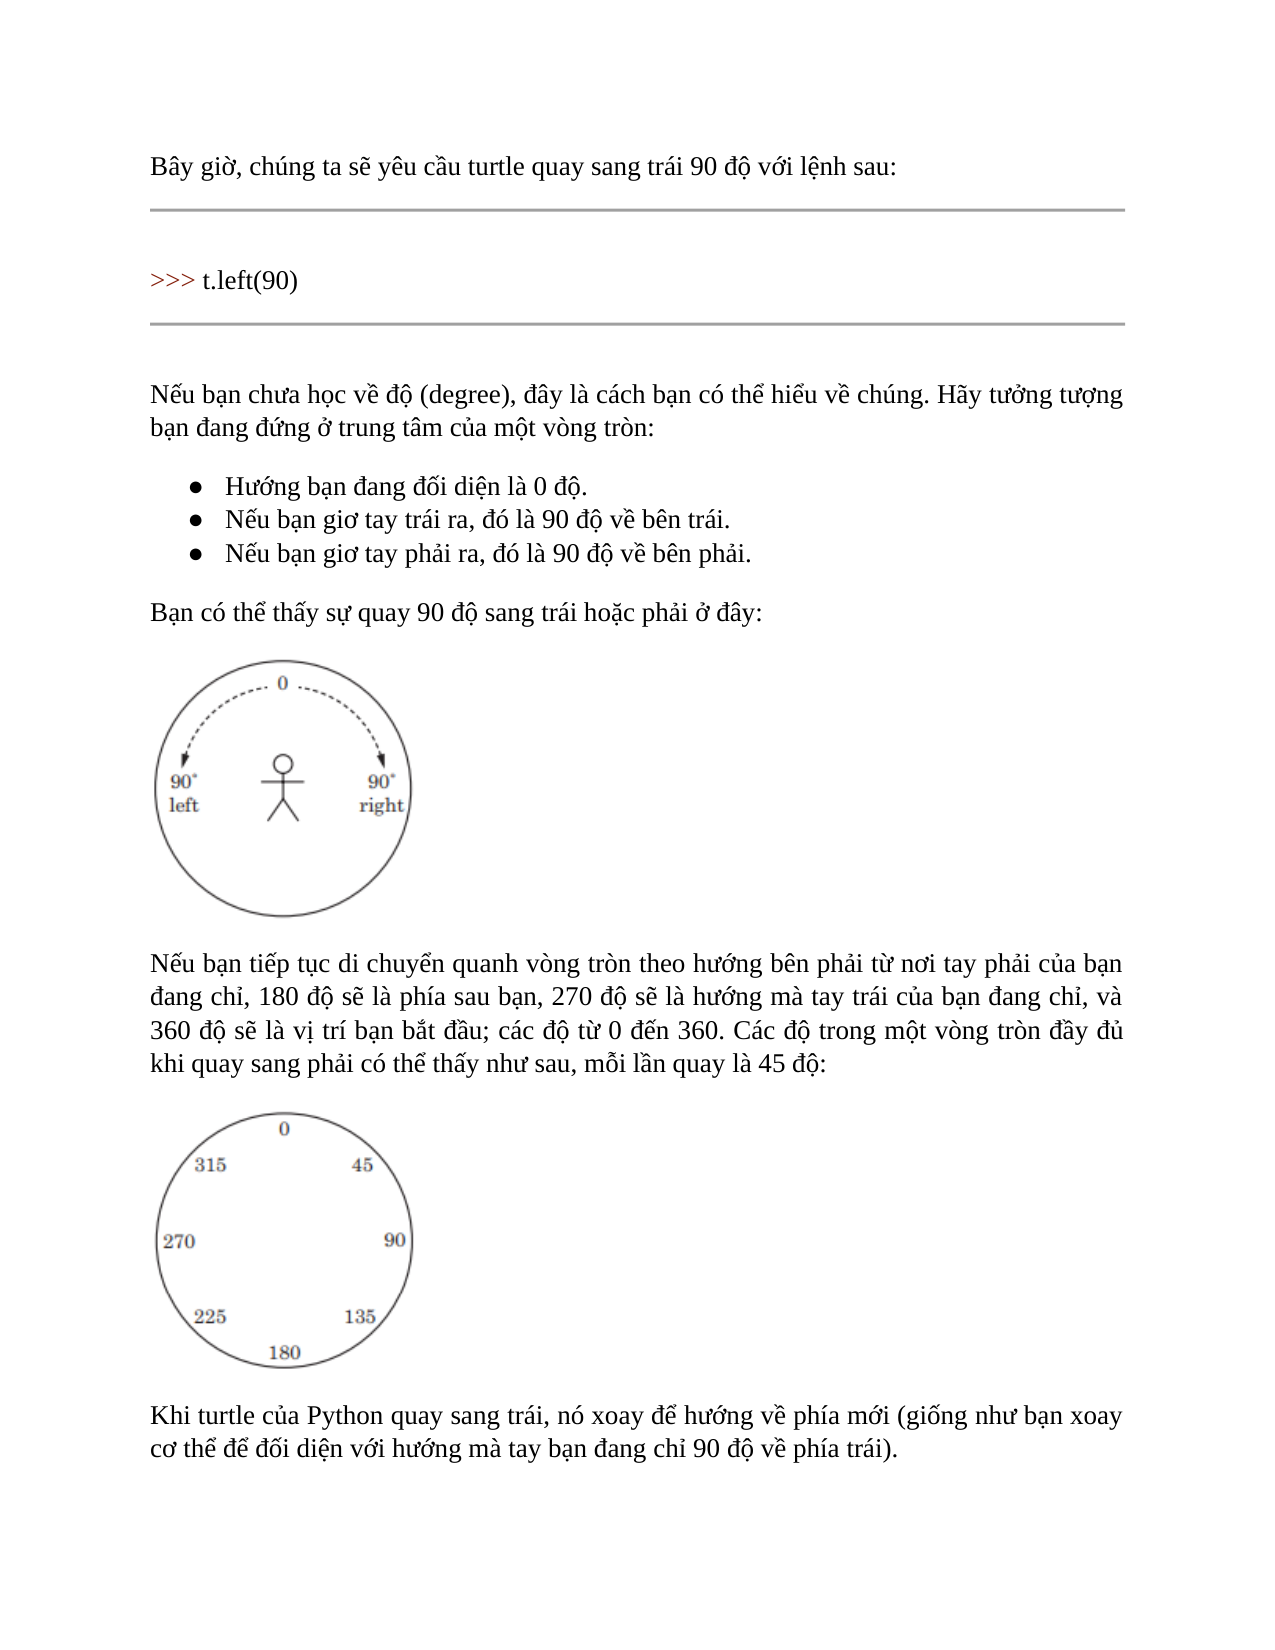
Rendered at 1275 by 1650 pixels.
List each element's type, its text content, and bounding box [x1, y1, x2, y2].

picture [150, 654, 418, 920]
list Nếu bạn giơ tay phải ra, đó là 90 độ về bên phải. [187, 537, 1125, 568]
text Nếu bạn tiếp tục di chuyển quanh vòng tròn theo hướng bên phải từ nơi tay phải của bạn đang chỉ, 180 độ sẽ là phía sau bạn, 270 độ sẽ là hướng mà tay trái của bạn đang chỉ, và 360 độ sẽ là vị trí bạn bắt đầu; các độ từ 0 đến 360. Các độ trong một vòng tròn đầy đủ khi quay sang phải có thể thấy như sau, mỗi lần quay là 45 độ: [150, 947, 1125, 1079]
text Bây giờ, chúng ta sẽ yêu cầu turtle quay sang trái 90 độ với lệnh sau: [150, 150, 1125, 181]
text >>> t.left(90) [150, 264, 1125, 295]
text Khi turtle của Python quay sang trái, nó xoay để hướng về phía mới (giống như bạn xoay cơ thể để đối diện với hướng mà tay bạn đang chỉ 90 độ về phía trái). [150, 1399, 1125, 1464]
list Nếu bạn giơ tay trái ra, đó là 90 độ về bên trái. [187, 503, 1125, 535]
text Nếu bạn chưa học về độ (degree), đây là cách bạn có thể hiểu về chúng. Hãy tưởng tượng bạn đang đứng ở trung tâm của một vòng tròn: [150, 378, 1125, 443]
picture [150, 1106, 418, 1372]
list Hướng bạn đang đối diện là 0 độ. [187, 470, 1125, 501]
text Bạn có thể thấy sự quay 90 độ sang trái hoặc phải ở đây: [150, 596, 1125, 627]
